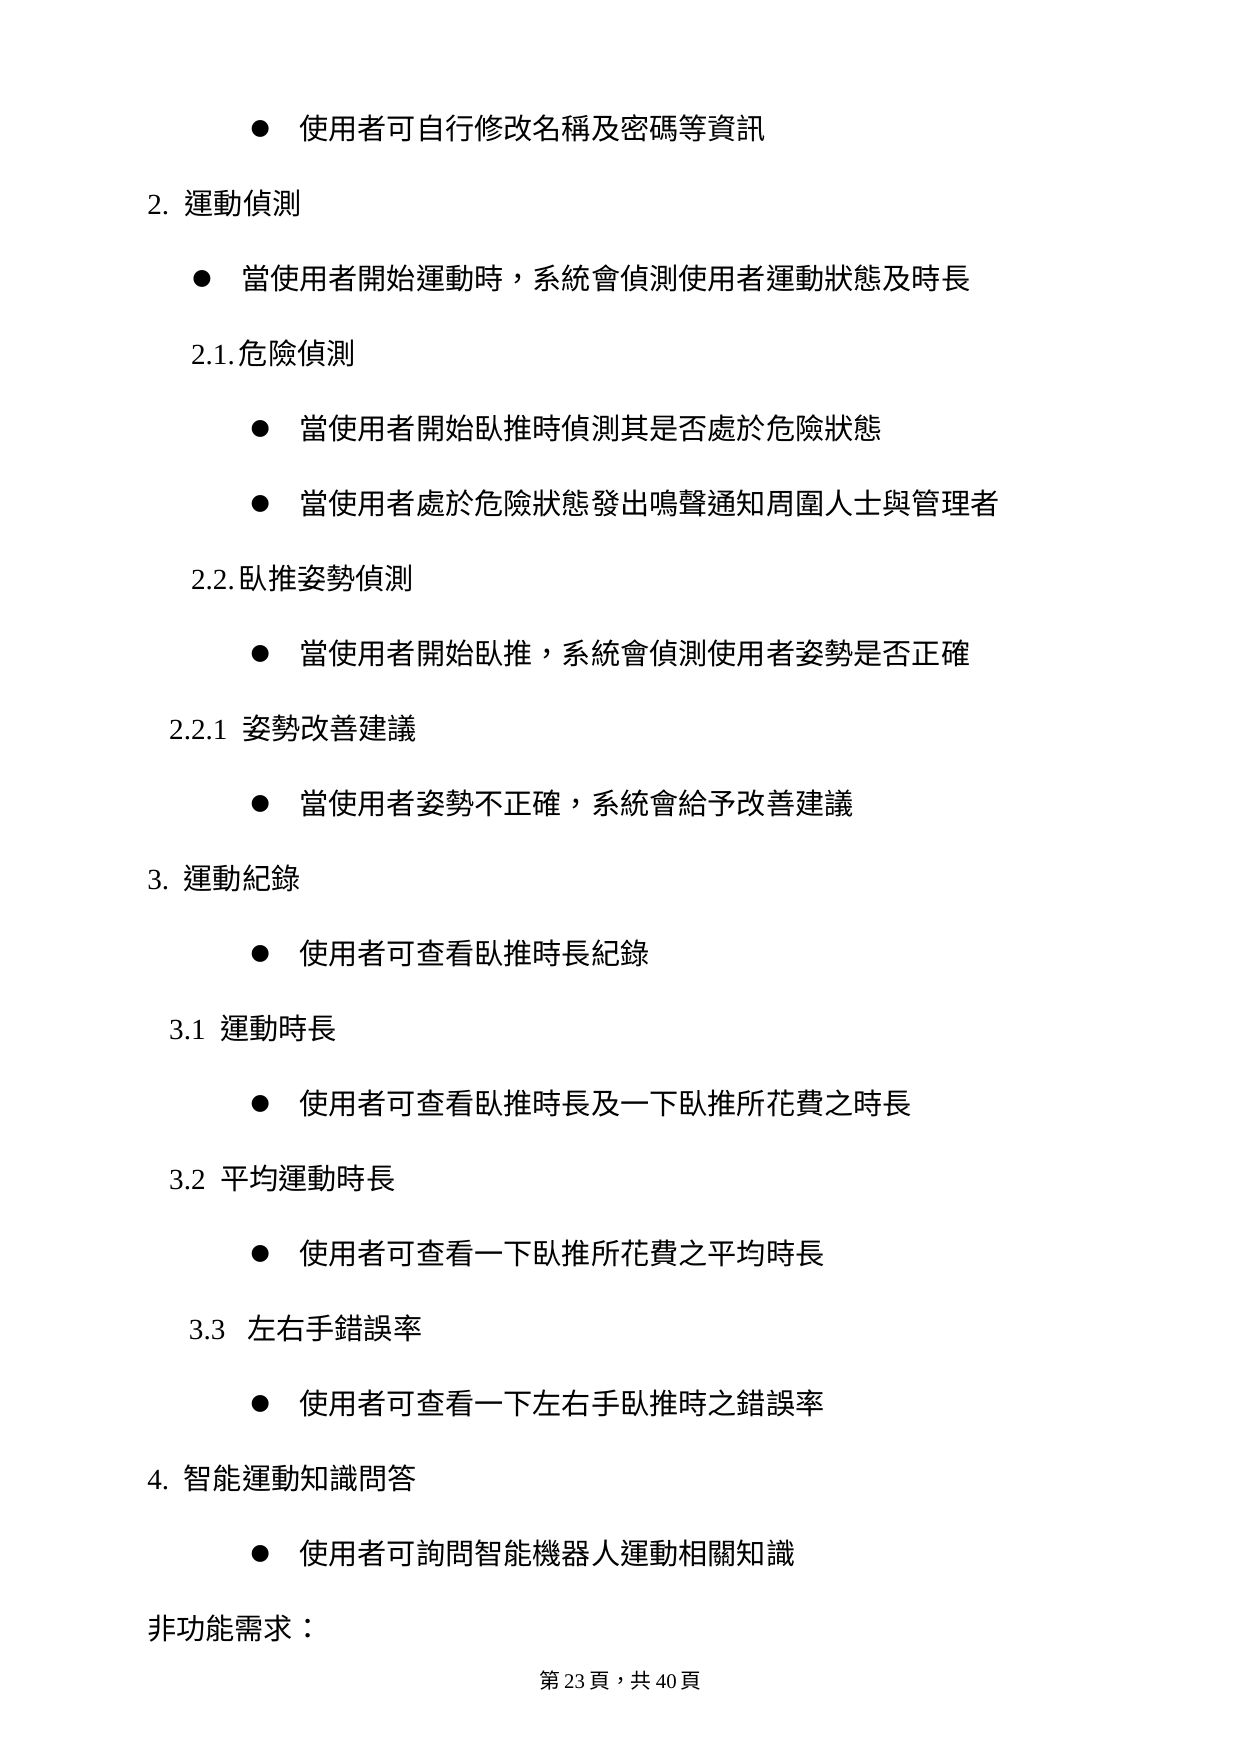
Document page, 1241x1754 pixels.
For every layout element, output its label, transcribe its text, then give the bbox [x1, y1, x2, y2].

list 當使用者開始臥推，系統會偵測使用者姿勢是否正確 [249, 614, 1152, 689]
text 3.2 平均運動時長 [147, 1139, 1152, 1214]
list 臥推姿勢偵測 [191, 539, 1152, 614]
list 使用者可詢問智能機器人運動相關知識 [249, 1514, 1152, 1589]
list 使用者可查看一下左右手臥推時之錯誤率 [249, 1364, 1152, 1439]
list 當使用者開始運動時，系統會偵測使用者運動狀態及時長 [191, 239, 1152, 314]
list 當使用者開始臥推時偵測其是否處於危險狀態 [249, 389, 1152, 464]
text 4. 智能運動知識問答 [147, 1439, 1152, 1514]
list 當使用者處於危險狀態發出鳴聲通知周圍人士與管理者 [249, 464, 1152, 539]
text 3.1 運動時長 [147, 989, 1152, 1064]
text 非功能需求： [147, 1589, 1152, 1664]
list 危險偵測 [191, 314, 1152, 389]
list 使用者可查看臥推時長及一下臥推所花費之時長 [249, 1064, 1152, 1139]
list 當使用者姿勢不正確，系統會給予改善建議 [249, 764, 1152, 839]
list 使用者可查看臥推時長紀錄 [249, 914, 1152, 989]
text 3. 運動紀錄 [147, 839, 1152, 914]
text 2.2.1 姿勢改善建議 [147, 689, 1152, 764]
list 使用者可自行修改名稱及密碼等資訊 [249, 89, 1152, 164]
list 使用者可查看一下臥推所花費之平均時長 [249, 1214, 1152, 1289]
list 運動偵測 [147, 164, 1152, 239]
text 3.3 左右手錯誤率 [147, 1289, 1152, 1364]
